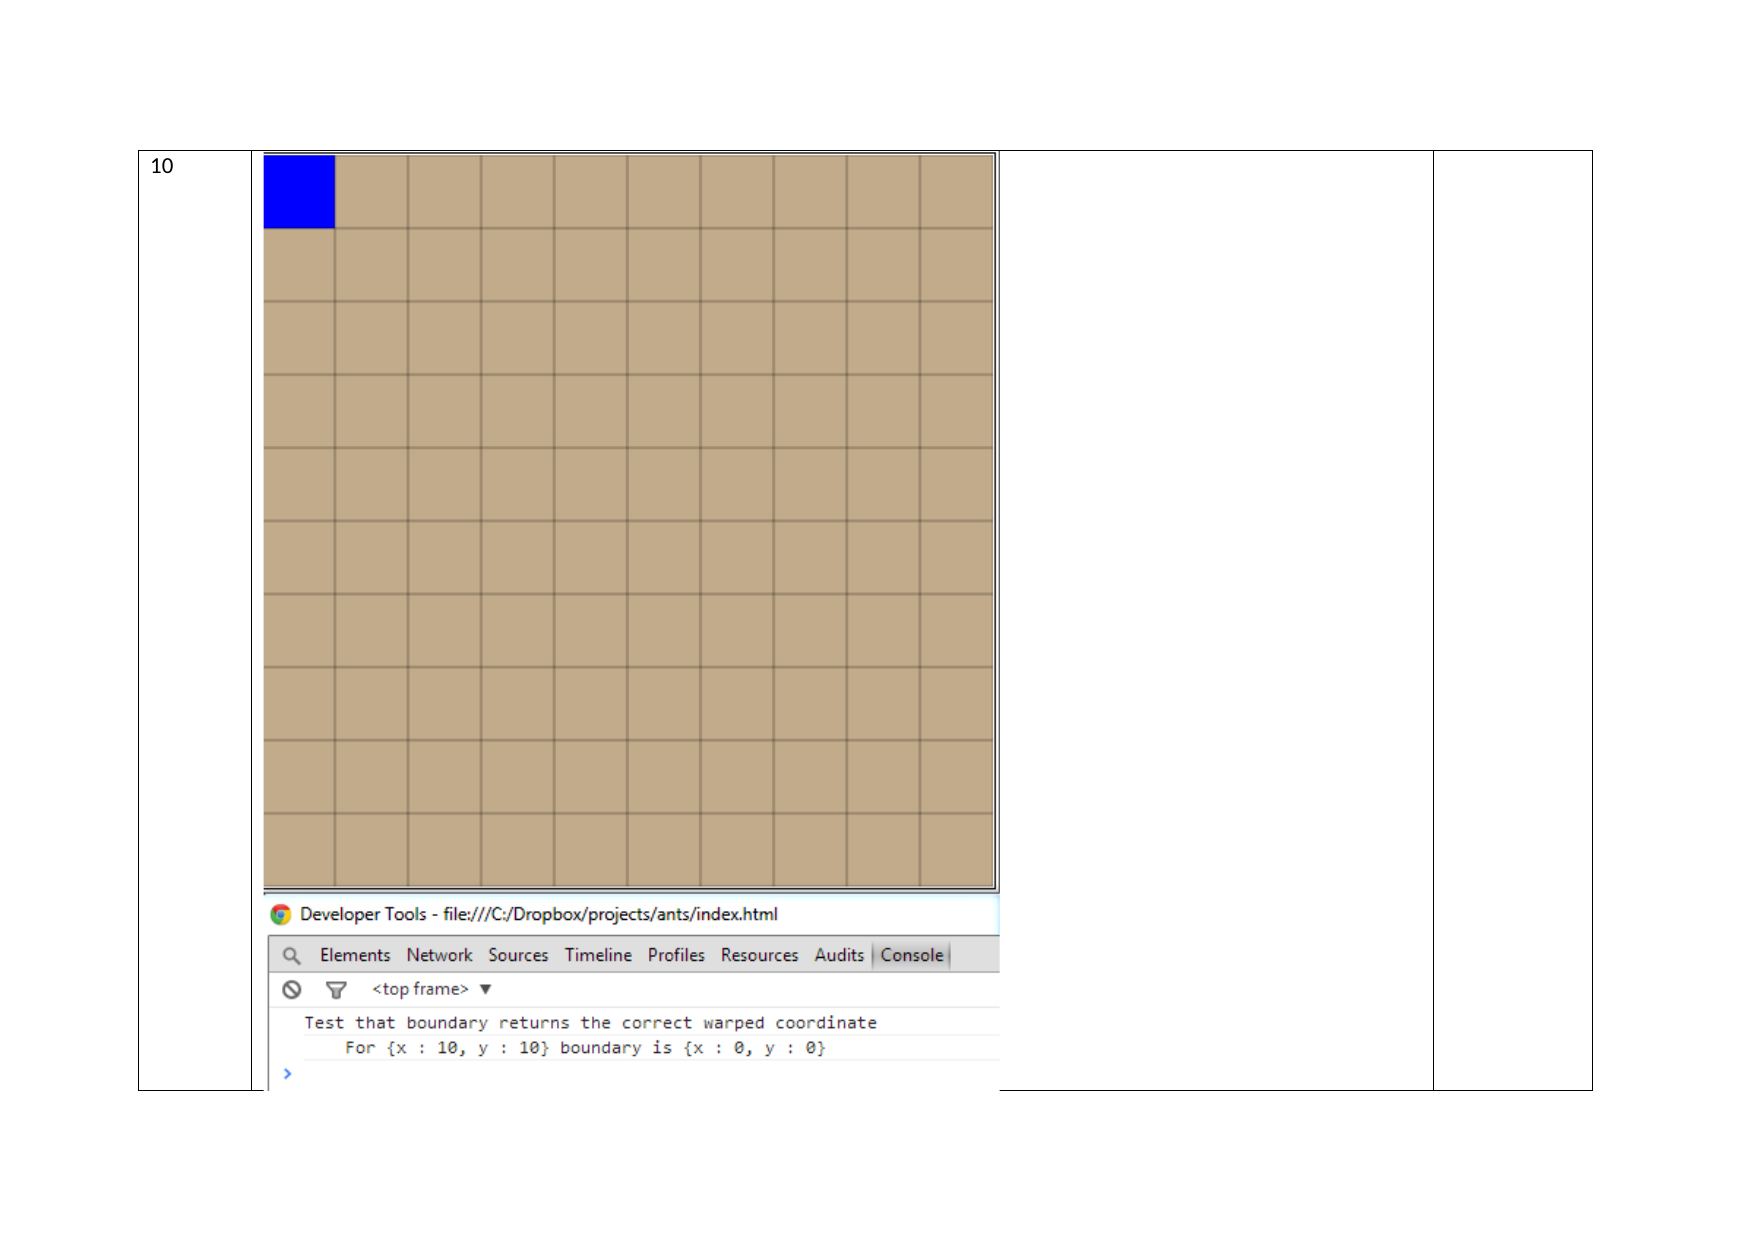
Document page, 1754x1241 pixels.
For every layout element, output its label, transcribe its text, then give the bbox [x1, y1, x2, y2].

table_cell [1434, 151, 1592, 1090]
table_cell [252, 151, 1433, 1090]
table_cell 10 [139, 151, 251, 1090]
picture [262, 151, 999, 1089]
